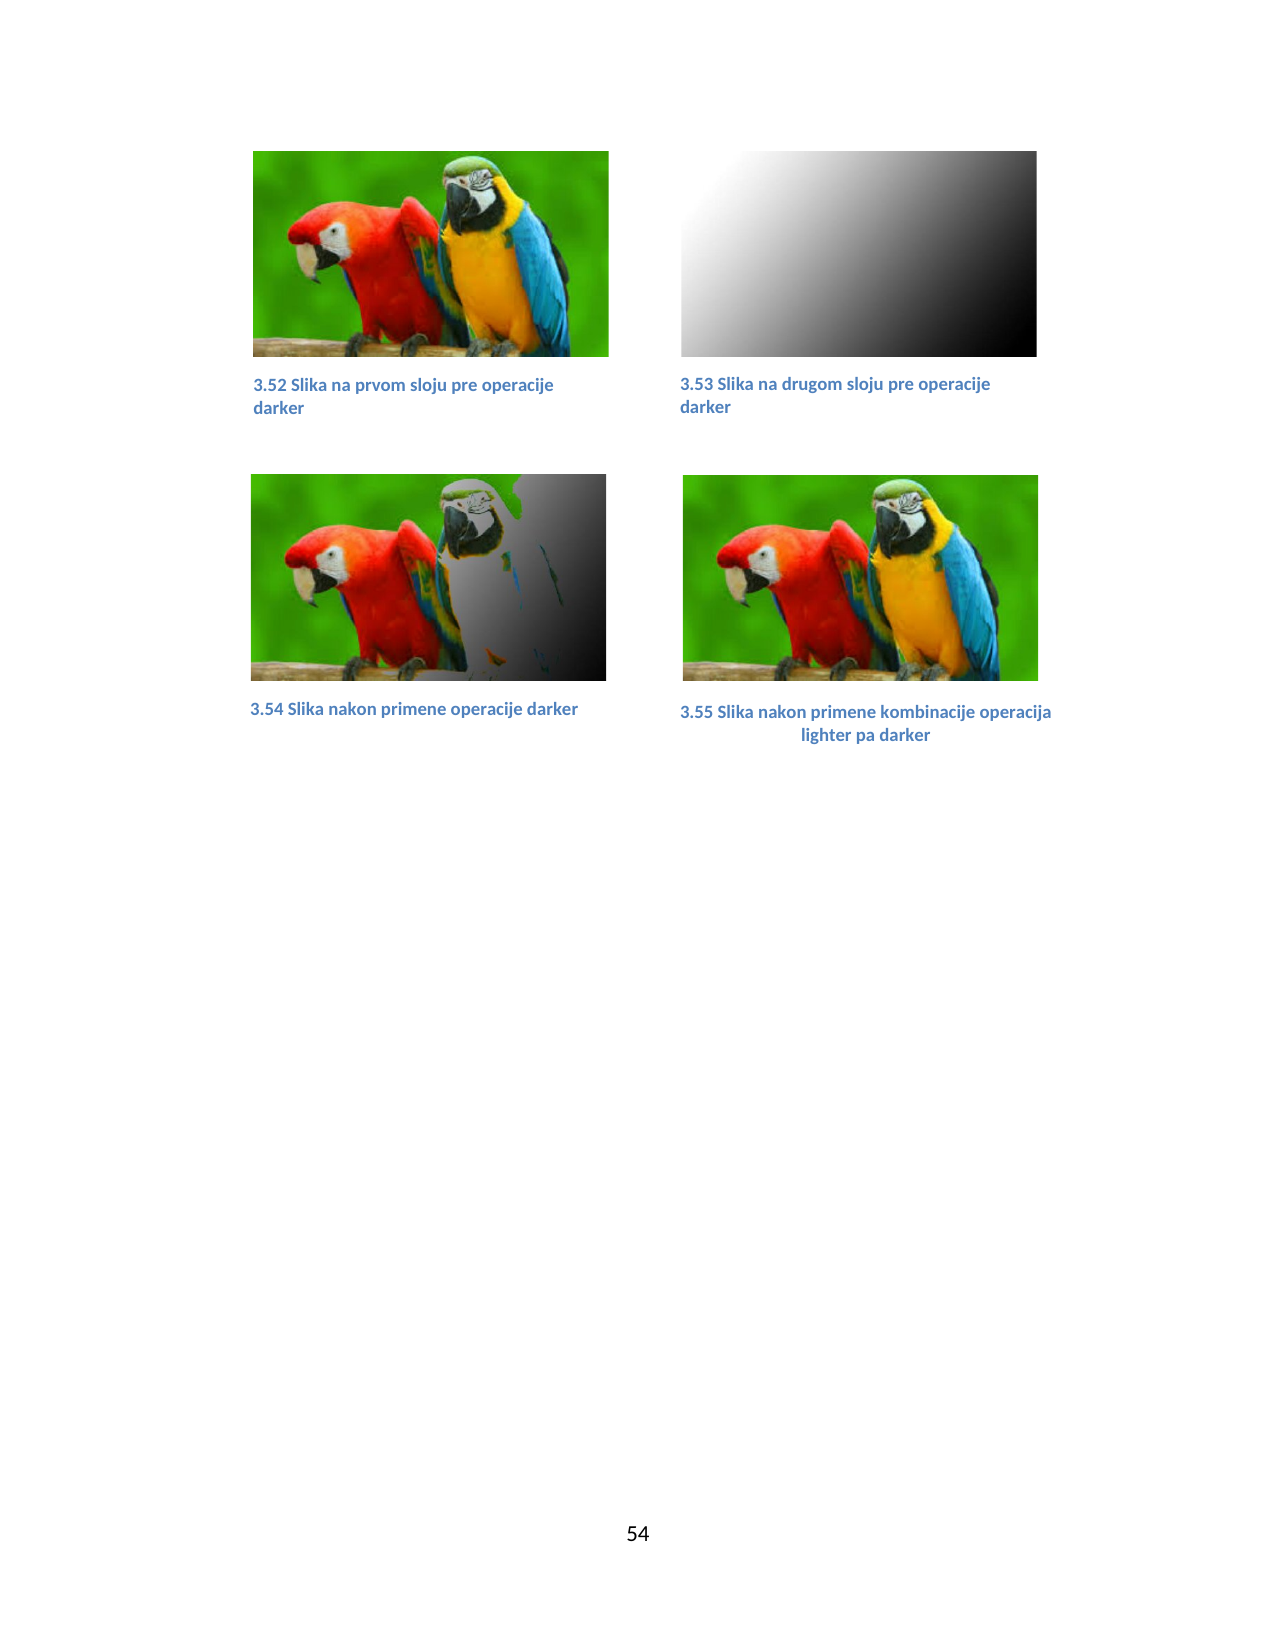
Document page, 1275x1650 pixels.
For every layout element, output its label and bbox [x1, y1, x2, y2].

picture [250, 474, 607, 681]
picture [681, 151, 1037, 357]
picture [253, 151, 609, 357]
picture [682, 475, 1039, 681]
